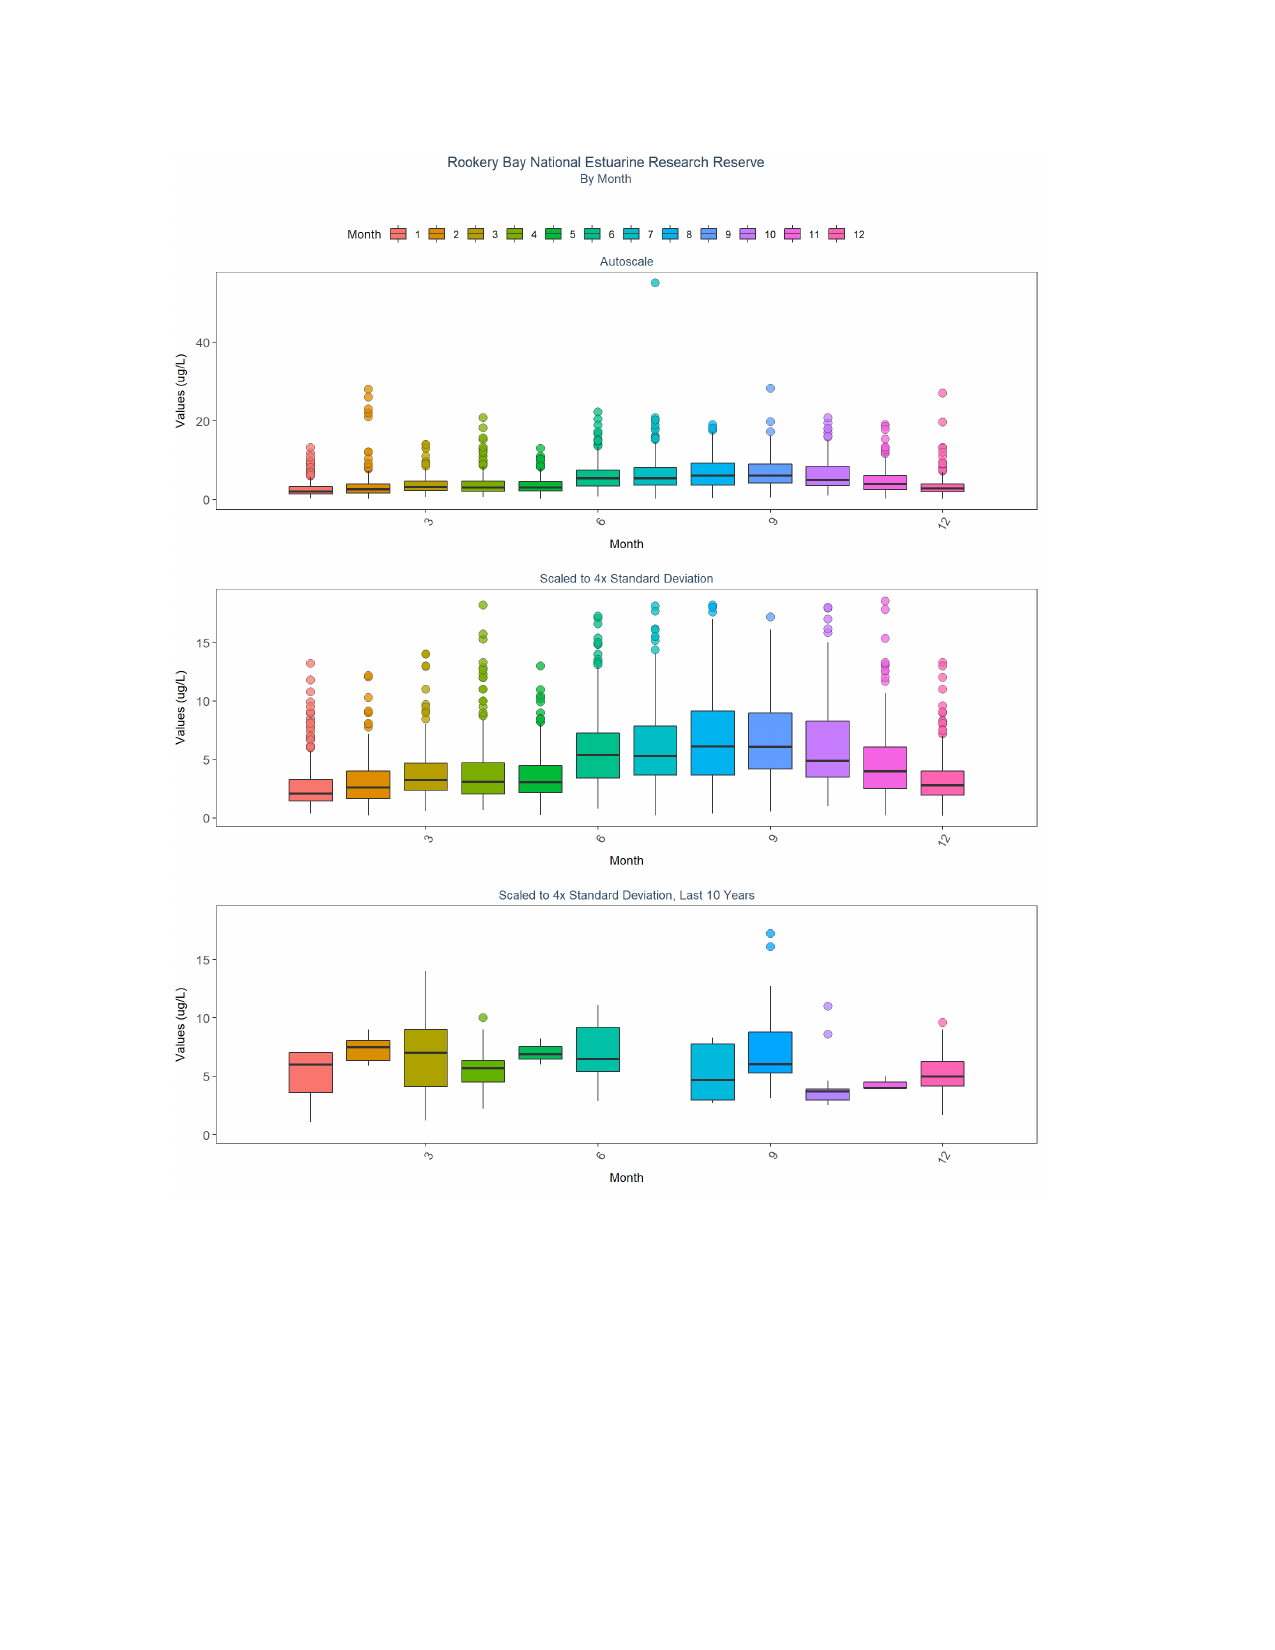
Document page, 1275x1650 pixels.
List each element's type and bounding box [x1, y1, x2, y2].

picture [168, 150, 1044, 1200]
